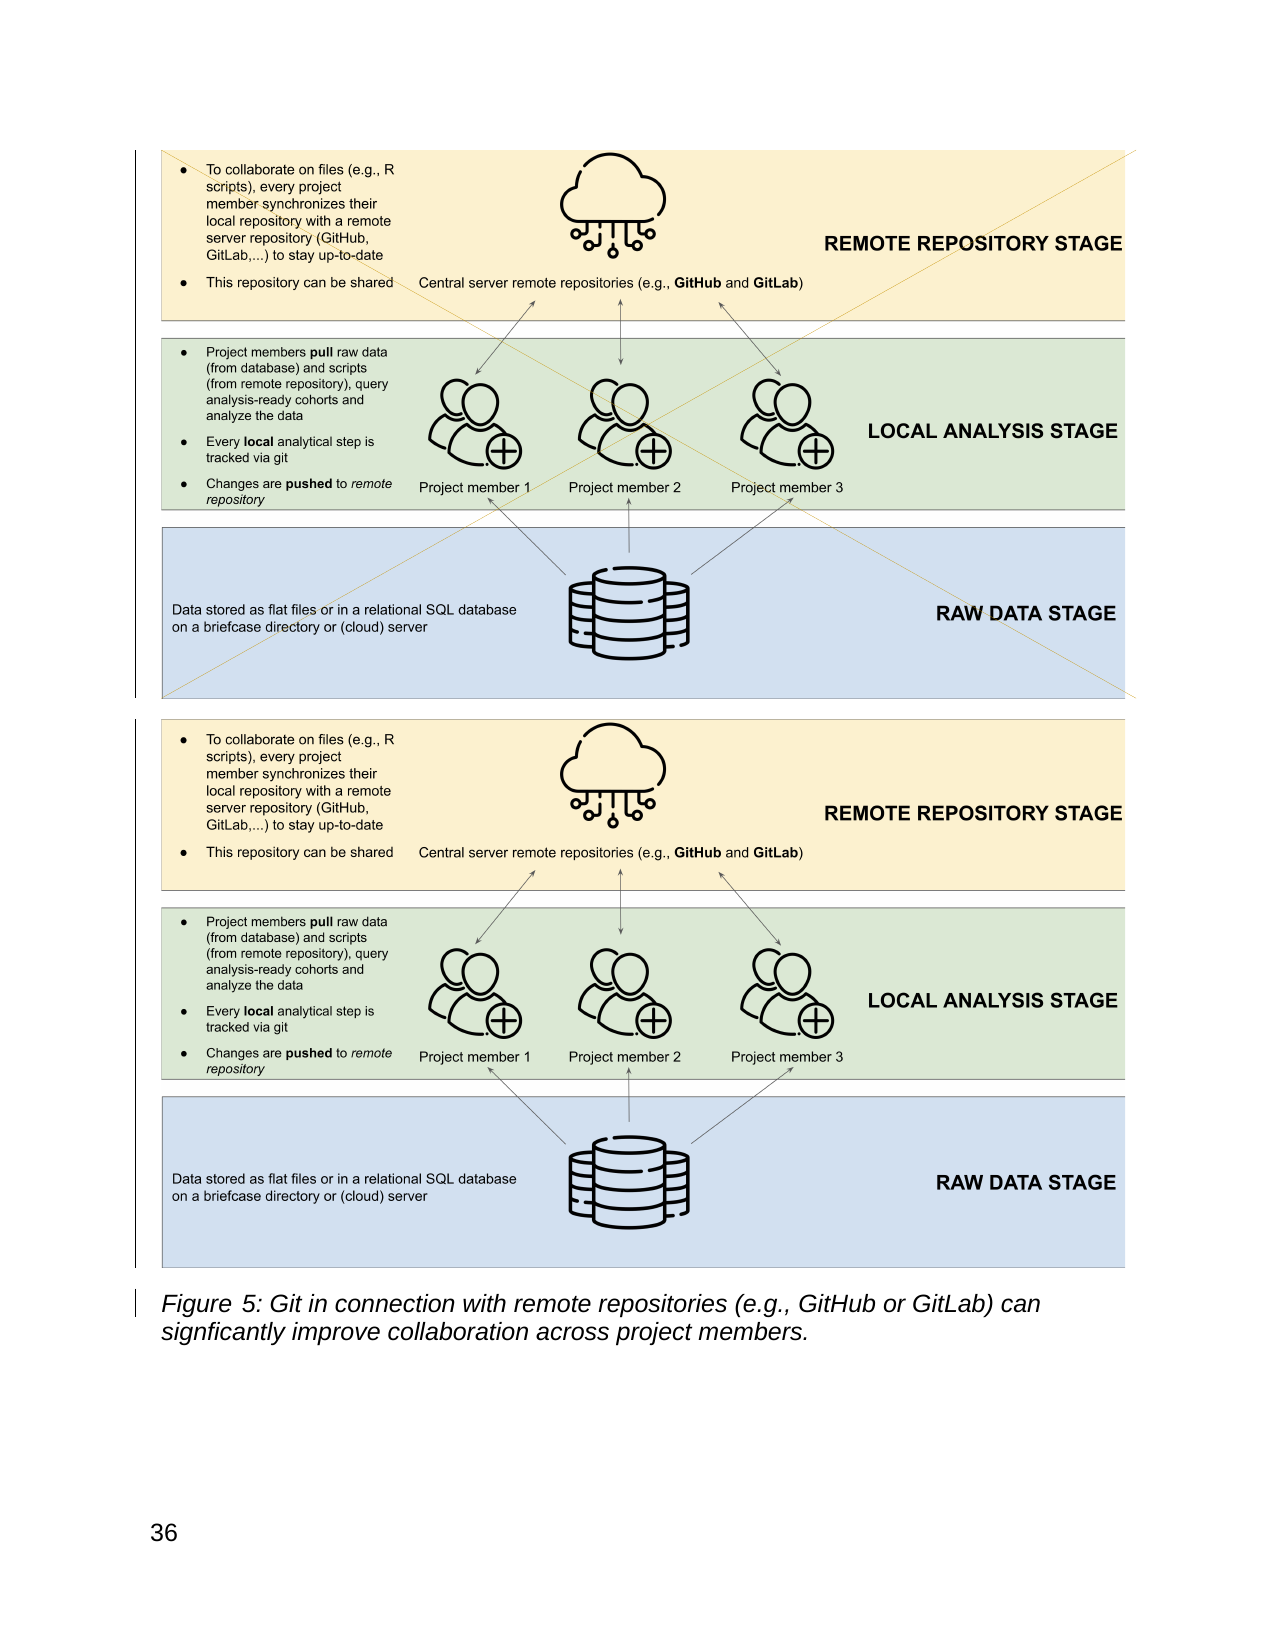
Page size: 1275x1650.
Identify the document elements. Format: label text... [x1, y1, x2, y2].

picture [164, 150, 1125, 423]
picture [161, 719, 1125, 1268]
picture [651, 157, 1125, 691]
picture [161, 151, 647, 697]
picture [163, 425, 1125, 699]
table_header Figure 5: Git in connection with remote repositories (e.g., GitHub or GitLab) can signficantly improve collaboration across project members. [150, 150, 1125, 1358]
